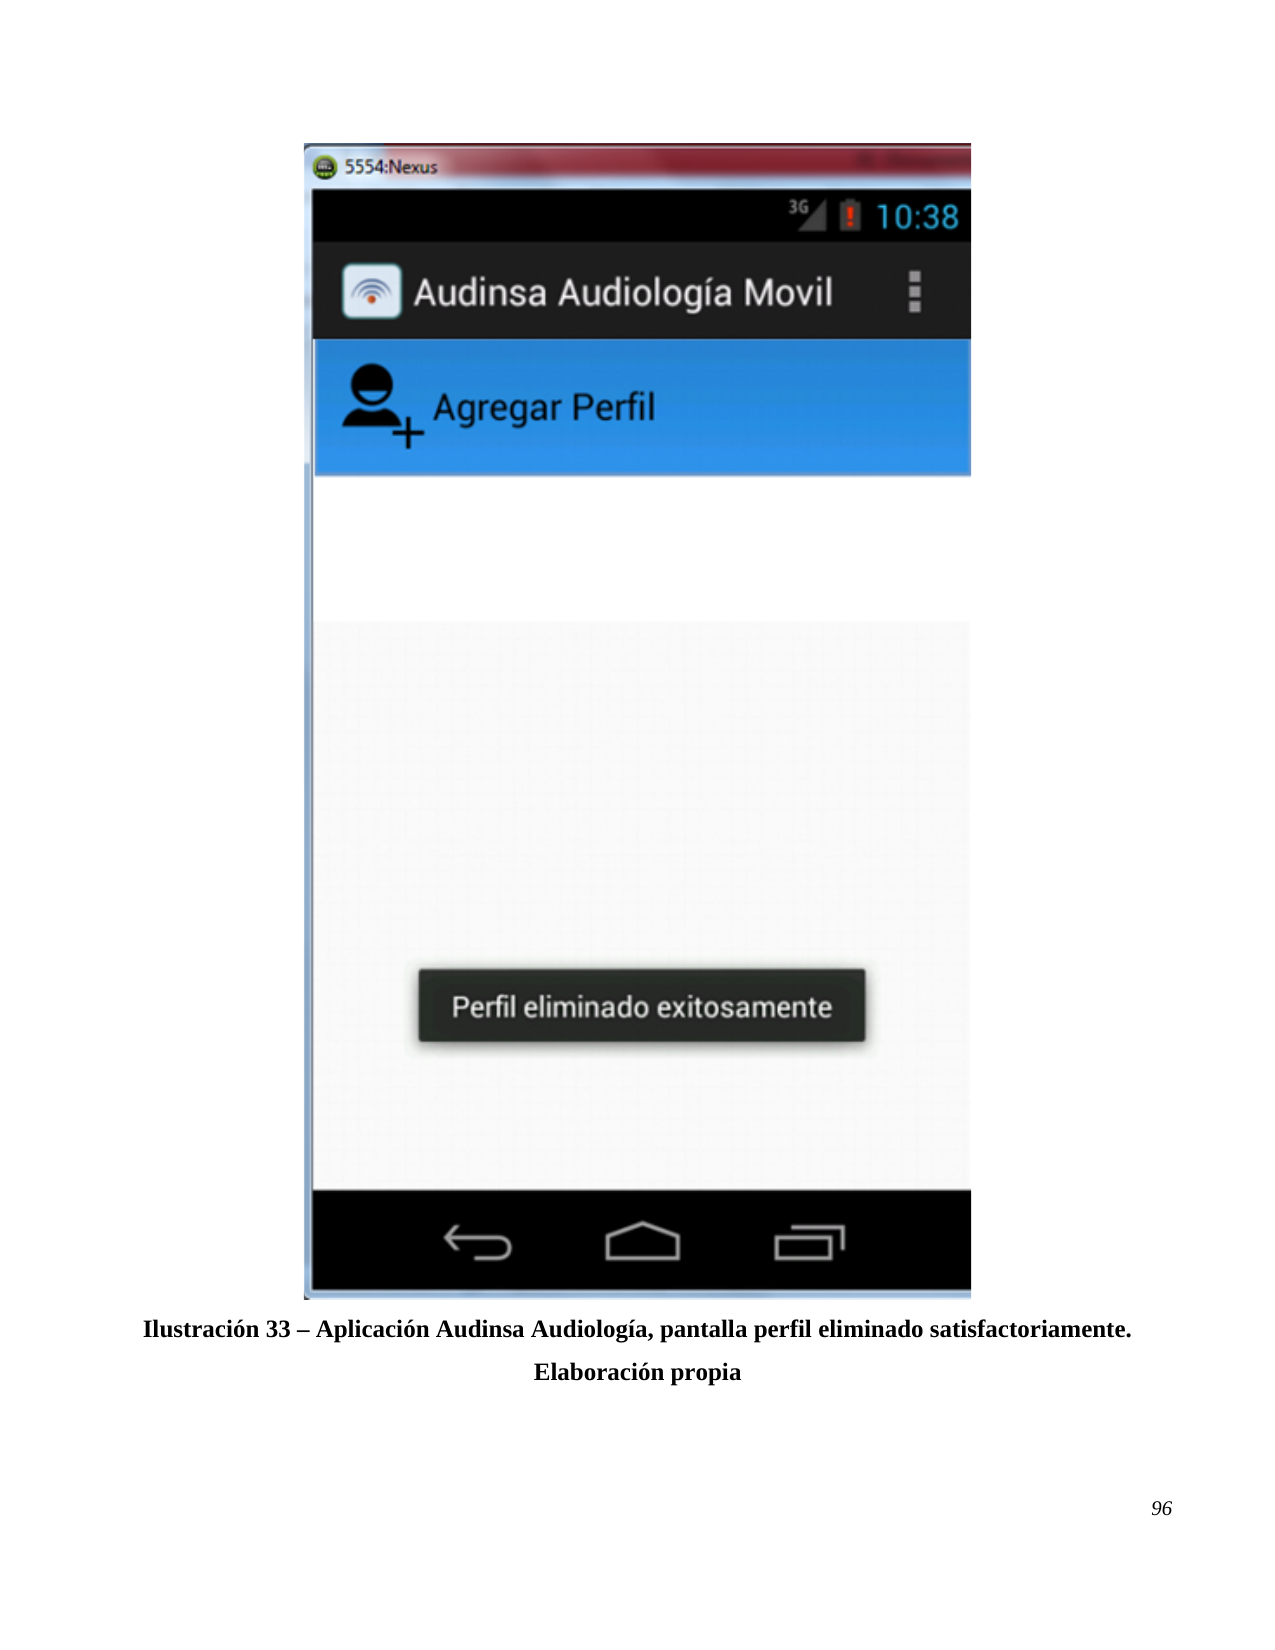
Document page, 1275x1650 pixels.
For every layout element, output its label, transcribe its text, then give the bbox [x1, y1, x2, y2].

text Ilustración 33 – Aplicación Audinsa Audiología, pantalla perfil eliminado satisfactoriamente. [103, 1314, 1172, 1343]
text Elaboración propia [103, 1357, 1172, 1386]
picture [303, 143, 972, 1300]
